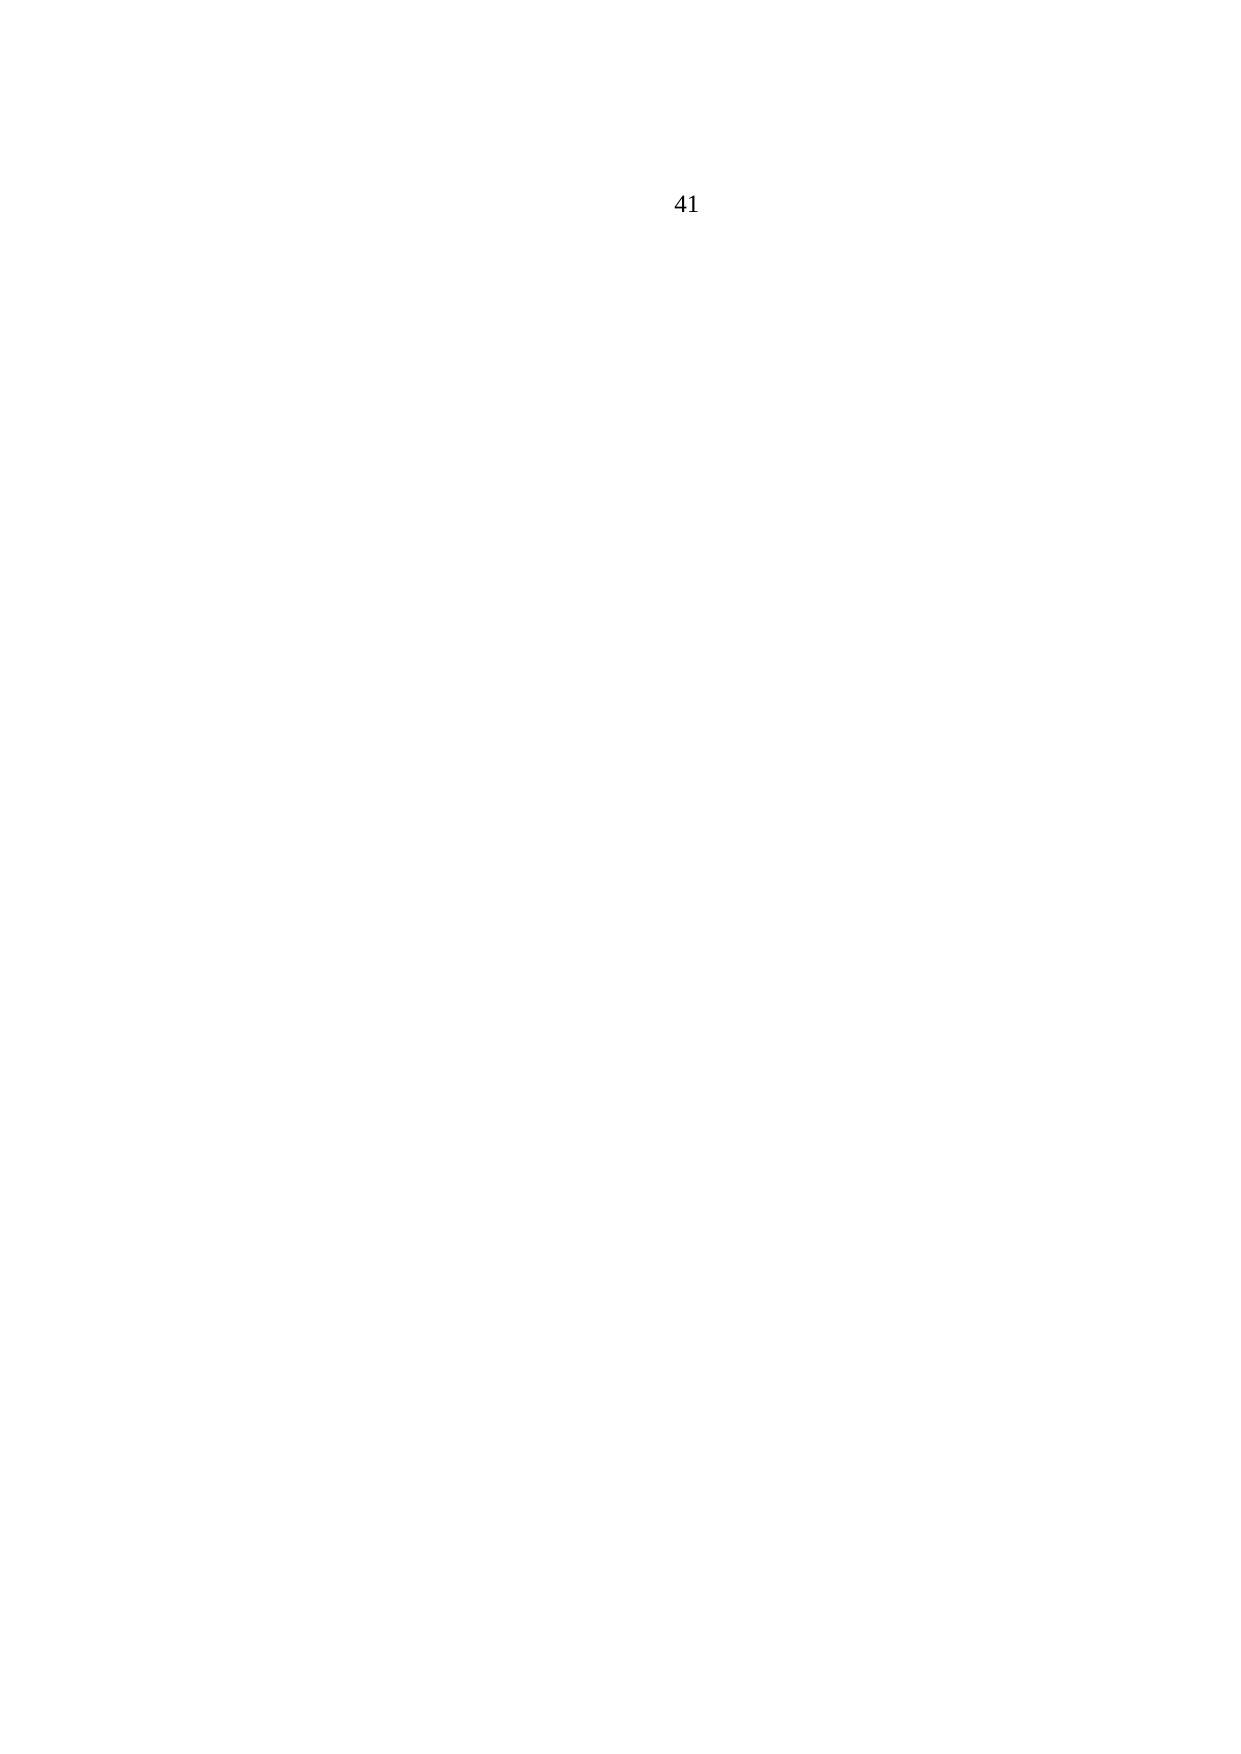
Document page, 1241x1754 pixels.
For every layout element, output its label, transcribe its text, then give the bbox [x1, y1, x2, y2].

text 41 [600, 189, 1154, 217]
